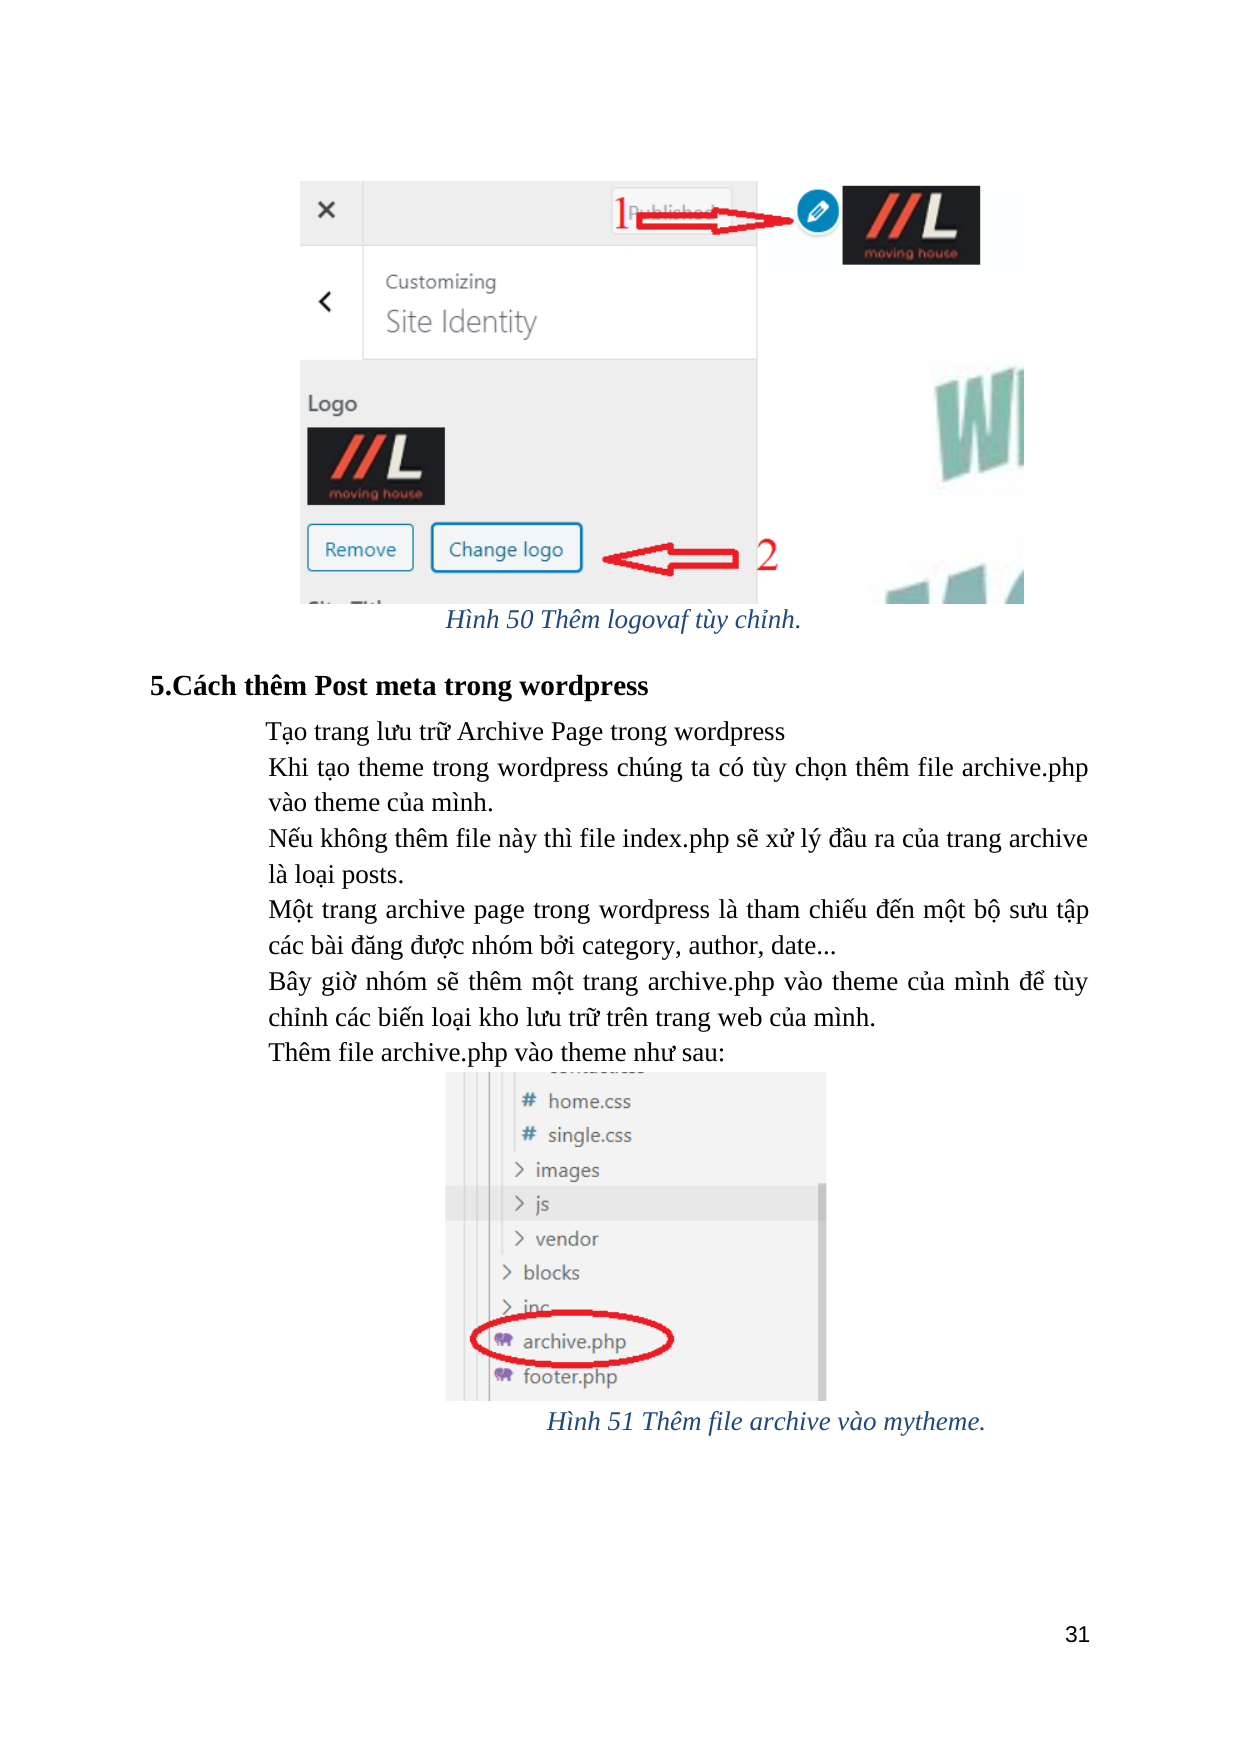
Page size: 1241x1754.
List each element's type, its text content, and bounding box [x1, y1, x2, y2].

picture [300, 181, 1024, 604]
text Nếu không thêm file này thì file index.php sẽ xử lý đầu ra của trang archive là loại posts. [268, 822, 1090, 889]
text Khi tạo theme trong wordpress chúng ta có tùy chọn thêm file archive.php vào theme của mình. [268, 751, 1090, 818]
text Bây giờ nhóm sẽ thêm một trang archive.php vào theme của mình để tùy chỉnh các biến loại kho lưu trữ trên trang web của mình. [268, 965, 1090, 1032]
text Tạo trang lưu trữ Archive Page trong wordpress [150, 715, 1090, 746]
text Hình 50 Thêm logovaf tùy chỉnh. [445, 604, 1090, 635]
text Hình 51 Thêm file archive vào mytheme. [445, 1405, 1090, 1436]
text Thêm file archive.php vào theme như sau: [268, 1037, 1090, 1068]
picture [445, 1072, 827, 1401]
text Một trang archive page trong wordpress là tham chiếu đến một bộ sưu tập các bài đăng được nhóm bởi category, author, date... [268, 894, 1090, 961]
subtitle 5.Cách thêm Post meta trong wordpress [150, 668, 1090, 702]
